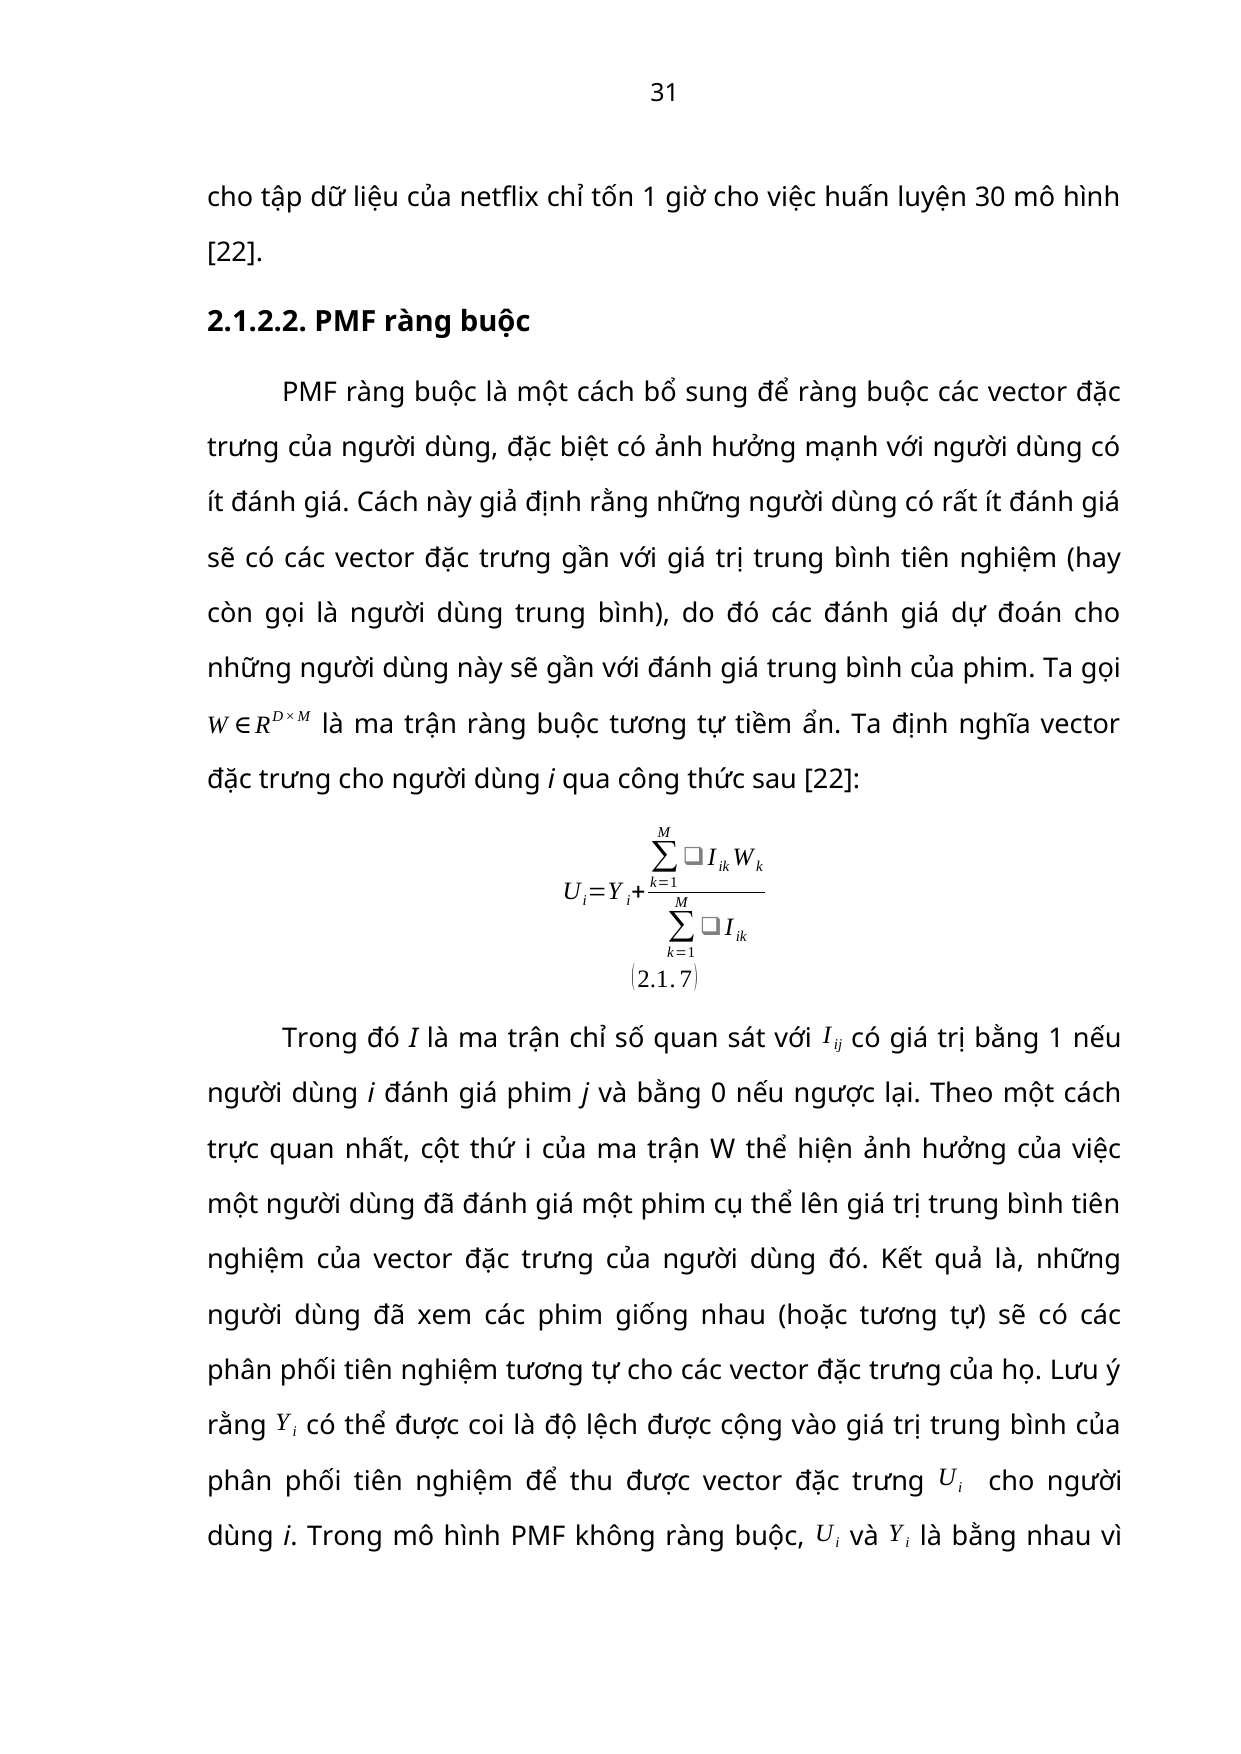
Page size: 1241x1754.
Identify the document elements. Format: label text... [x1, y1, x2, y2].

subtitle 2.1.2.2. PMF ràng buộc [207, 300, 1122, 340]
text PMF ràng buộc là một cách bổ sung để ràng buộc các vector đặc trưng của người dùng, đặc biệt có ảnh hưởng mạnh với người dùng có ít đánh giá. Cách này giả định rằng những người dùng có rất ít đánh giá sẽ có các vector đặc trưng gần với giá trị trung bình tiên nghiệm (hay còn gọi là người dùng trung bình), do đó các đánh giá dự đoán cho những người dùng này sẽ gần với đánh giá trung bình của phim. Ta gọi là ma trận ràng buộc tương tự tiềm ẩn. Ta định nghĩa vector đặc trưng cho người dùng i qua công thức sau: [207, 372, 1122, 796]
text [207, 1019, 1122, 1553]
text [207, 177, 1122, 269]
